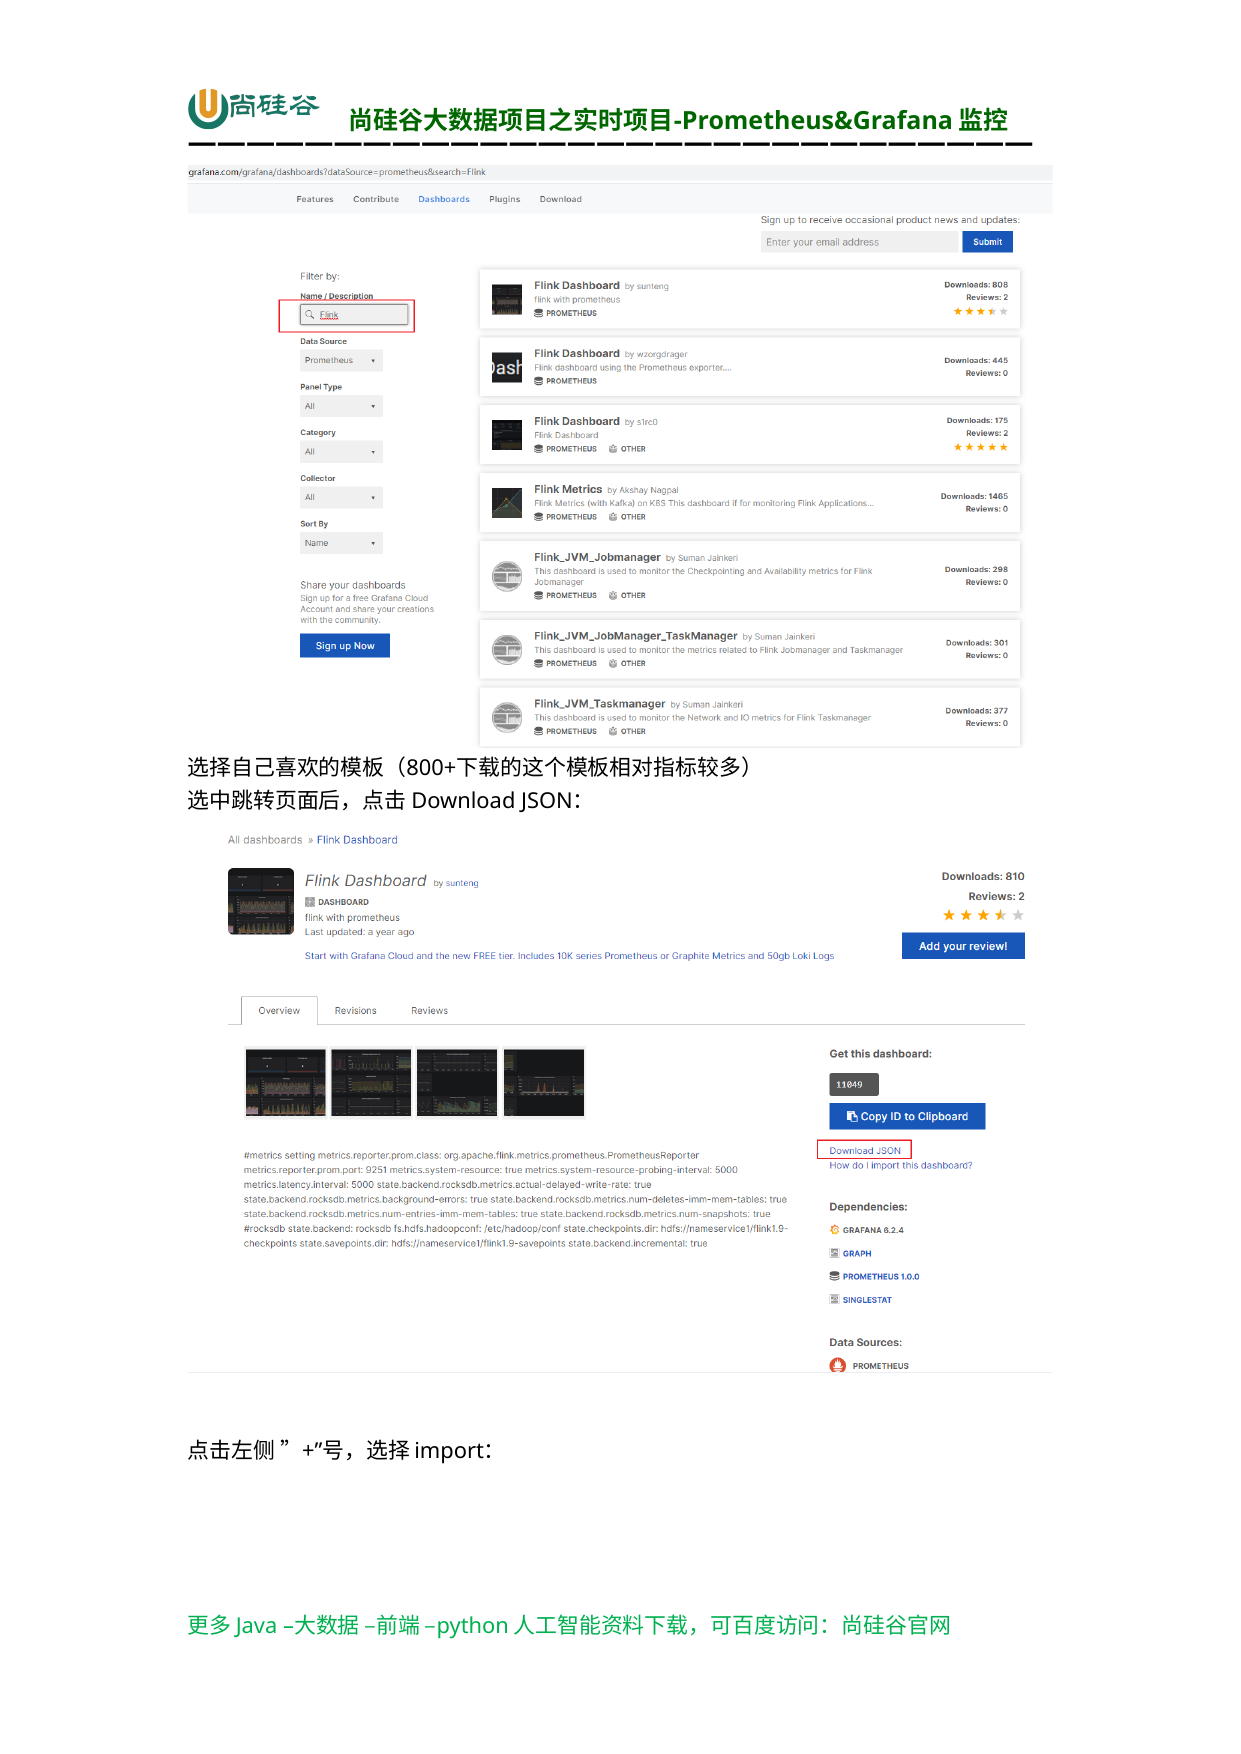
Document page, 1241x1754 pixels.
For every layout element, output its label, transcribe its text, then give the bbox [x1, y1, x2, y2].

text 点击左侧 ”+”号，选择import： [187, 1432, 1053, 1465]
picture [187, 165, 1053, 748]
text 选择自己喜欢的模板（800+下载的这个模板相对指标较多） [187, 750, 1053, 782]
picture [187, 815, 1053, 1373]
text 选中跳转页面后，点击 Download JSON： [187, 782, 1053, 815]
picture [187, 88, 321, 130]
